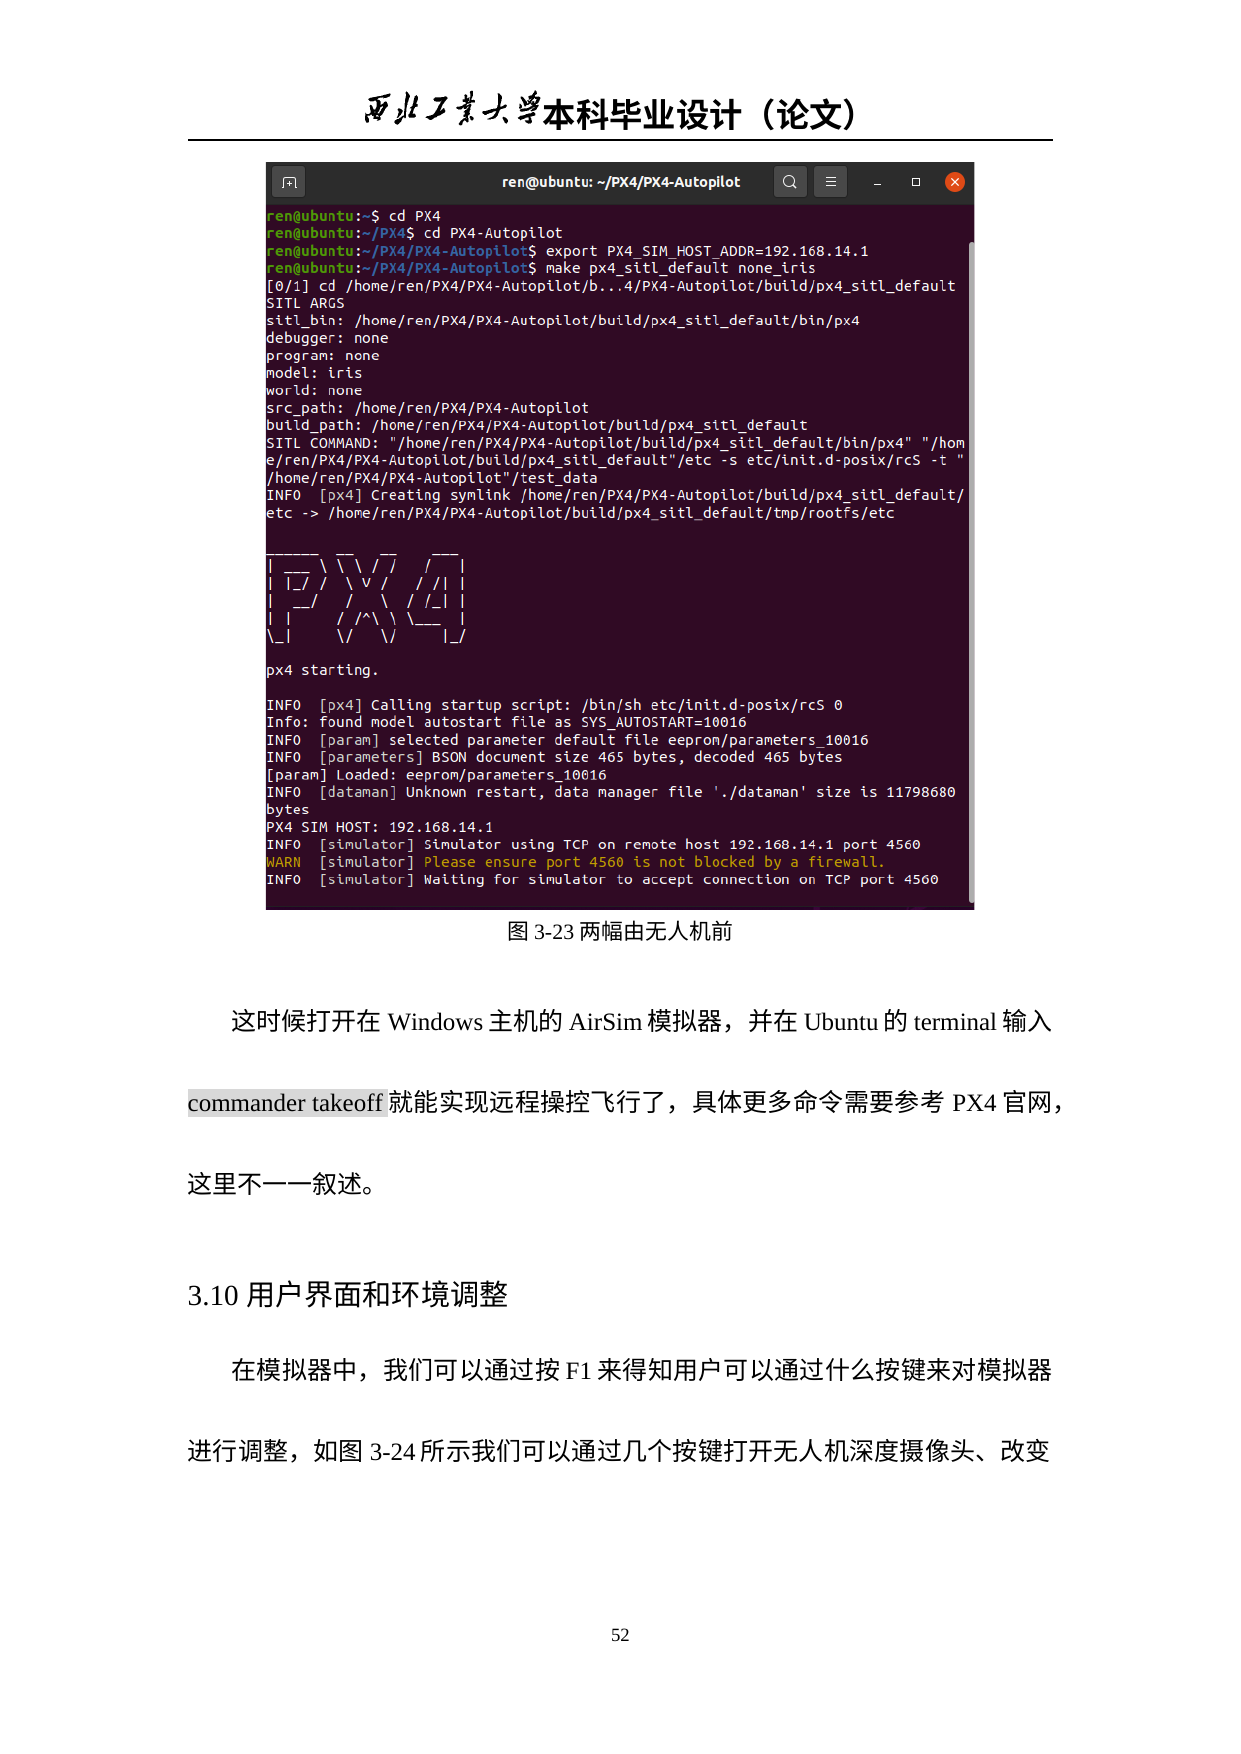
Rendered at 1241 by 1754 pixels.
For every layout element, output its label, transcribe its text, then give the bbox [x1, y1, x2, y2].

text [187, 1336, 1053, 1482]
text 图3-23 两幅由无人机前 [187, 913, 1053, 946]
text 这时候打开在Windows主机的AirSim模拟器，并在Ubuntu的terminal输入commander takeoff就能实现远程操控飞行了，具体更多命令需要参考PX4官网，这里不一一叙述。 [187, 987, 1053, 1215]
picture [265, 162, 975, 910]
subtitle 3.10 用户界面和环境调整 [187, 1261, 1053, 1326]
